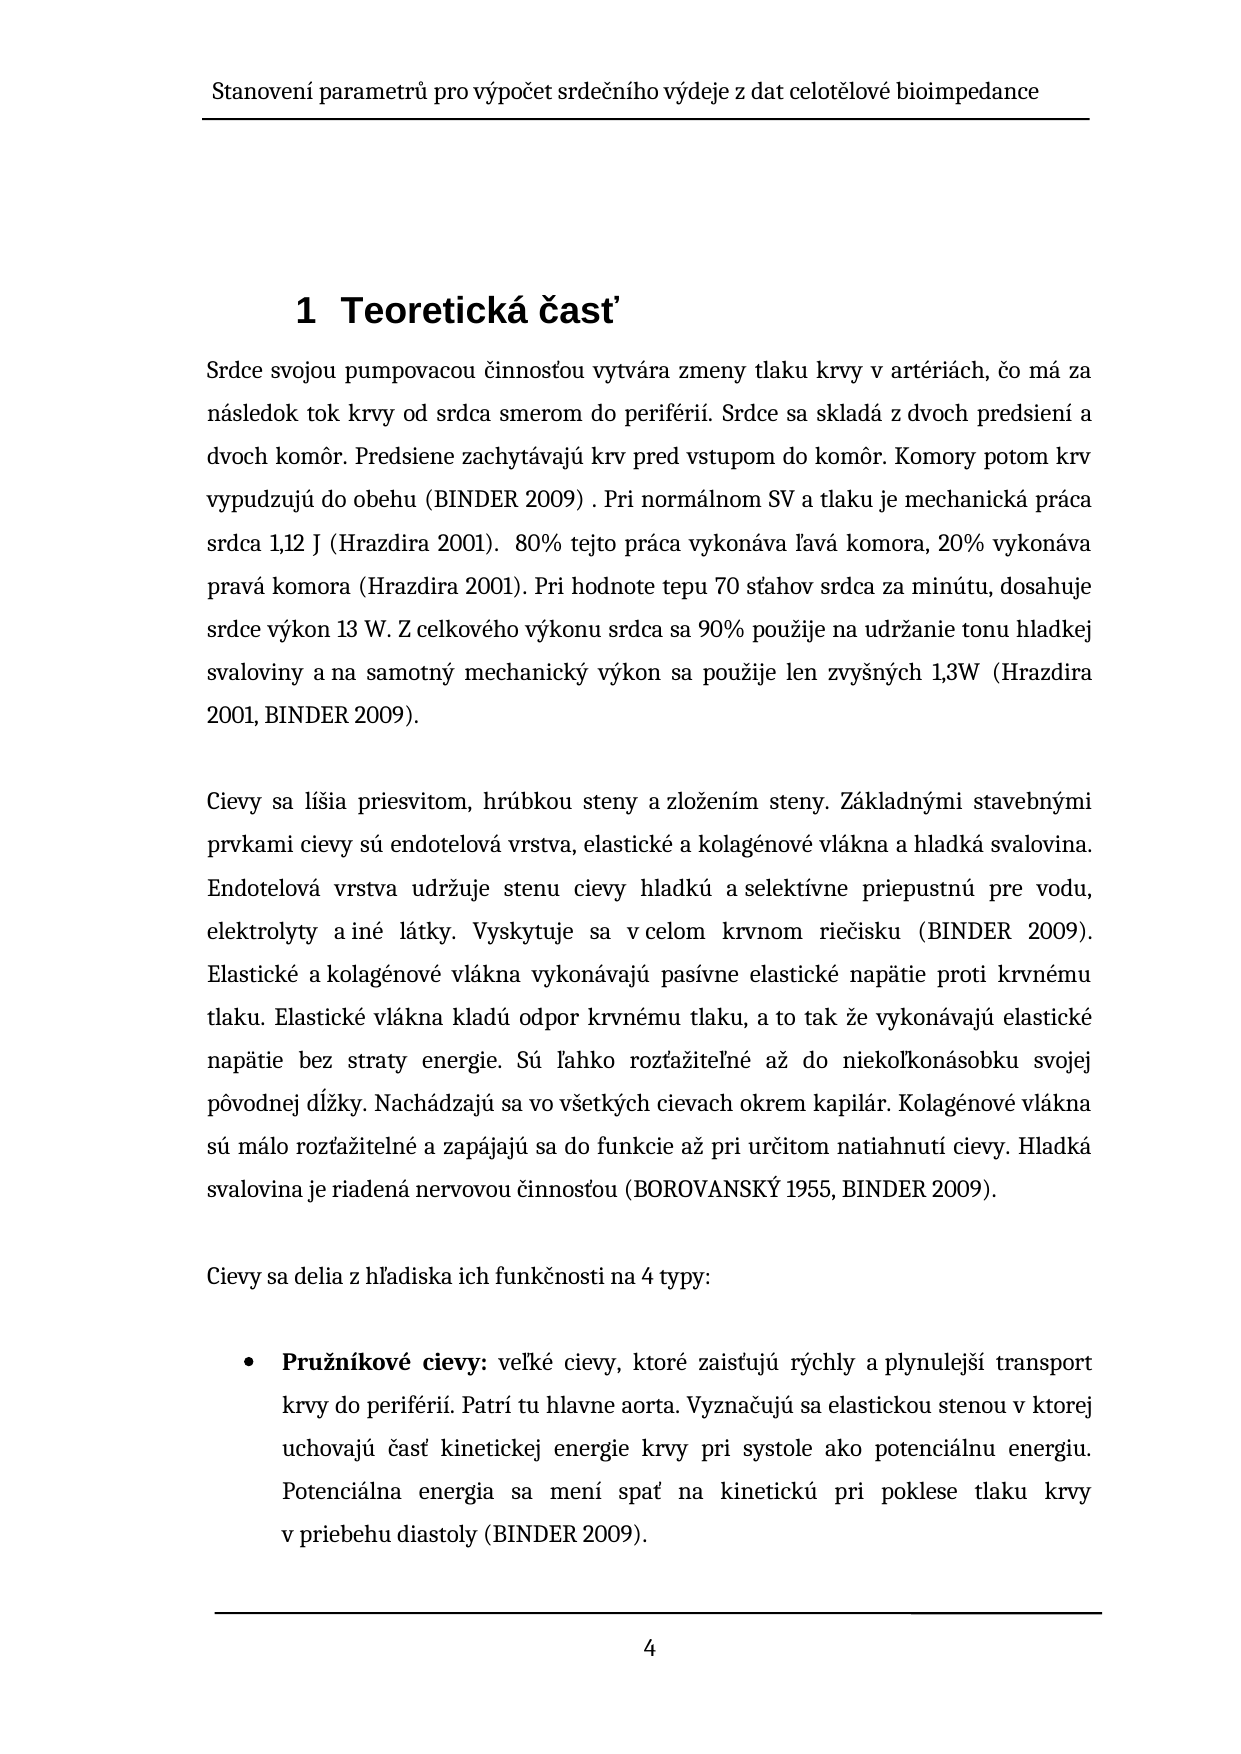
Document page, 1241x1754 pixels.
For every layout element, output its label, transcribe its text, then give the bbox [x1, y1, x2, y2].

subtitle Teoretická časť [295, 288, 1092, 331]
text Srdce svojou pumpovacou činnosťou vytvára zmeny tlaku krvy v artériách, čo má za následok tok krvy od srdca smerom do periférií. Srdce sa skladá z dvoch predsiení a dvoch komôr. Predsiene zachytávajú krv pred vstupom do komôr. Komory potom krv vypudzujú do obehu (BINDER 2009) . Pri normálnom SV a tlaku je mechanická práca srdca 1,12 J (Hrazdira 2001). 80% tejto práca vykonáva ľavá komora, 20% vykonáva pravá komora (Hrazdira 2001). Pri hodnote tepu 70 sťahov srdca za minútu, dosahuje srdce výkon 13 W. Z celkového výkonu srdca sa 90% použije na udržanie tonu hladkej svaloviny a na samotný mechanický výkon sa použije len zvyšných 1,3W (Hrazdira 2001, BINDER 2009). [207, 356, 1092, 730]
text Cievy sa líšia priesvitom, hrúbkou steny a zložením steny. Základnými stavebnými prvkami cievy sú endotelová vrstva, elastické a kolagénové vlákna a hladká svalovina. Endotelová vrstva udržuje stenu cievy hladkú a selektívne priepustnú pre vodu, elektrolyty a iné látky. Vyskytuje sa v celom krvnom riečisku (BINDER 2009). Elastické a kolagénové vlákna vykonávajú pasívne elastické napätie proti krvnému tlaku. Elastické vlákna kladú odpor krvnému tlaku, a to tak že vykonávajú elastické napätie bez straty energie. Sú ľahko rozťažiteľné až do niekoľkonásobku svojej pôvodnej dĺžky. Nachádzajú sa vo všetkých cievach okrem kapilár. Kolagénové vlákna sú málo rozťažitelné a zapájajú sa do funkcie až pri určitom natiahnutí cievy. Hladká svalovina je riadená nervovou činnosťou (BOROVANSKÝ 1955, BINDER 2009). [207, 787, 1092, 1204]
text Cievy sa delia z hľadiska ich funkčnosti na 4 typy: [207, 1262, 1092, 1290]
list Pružníkové cievy: veľké cievy, ktoré zaisťujú rýchly a plynulejší transport krvy do periférií. Patrí tu hlavne aorta. Vyznačujú sa elastickou stenou v ktorej uchovajú časť kinetickej energie krvy pri systole ako potenciálnu energiu. Potenciálna energia sa mení spať na kinetickú pri poklese tlaku krvy v priebehu diastoly (BINDER 2009). [244, 1348, 1092, 1549]
